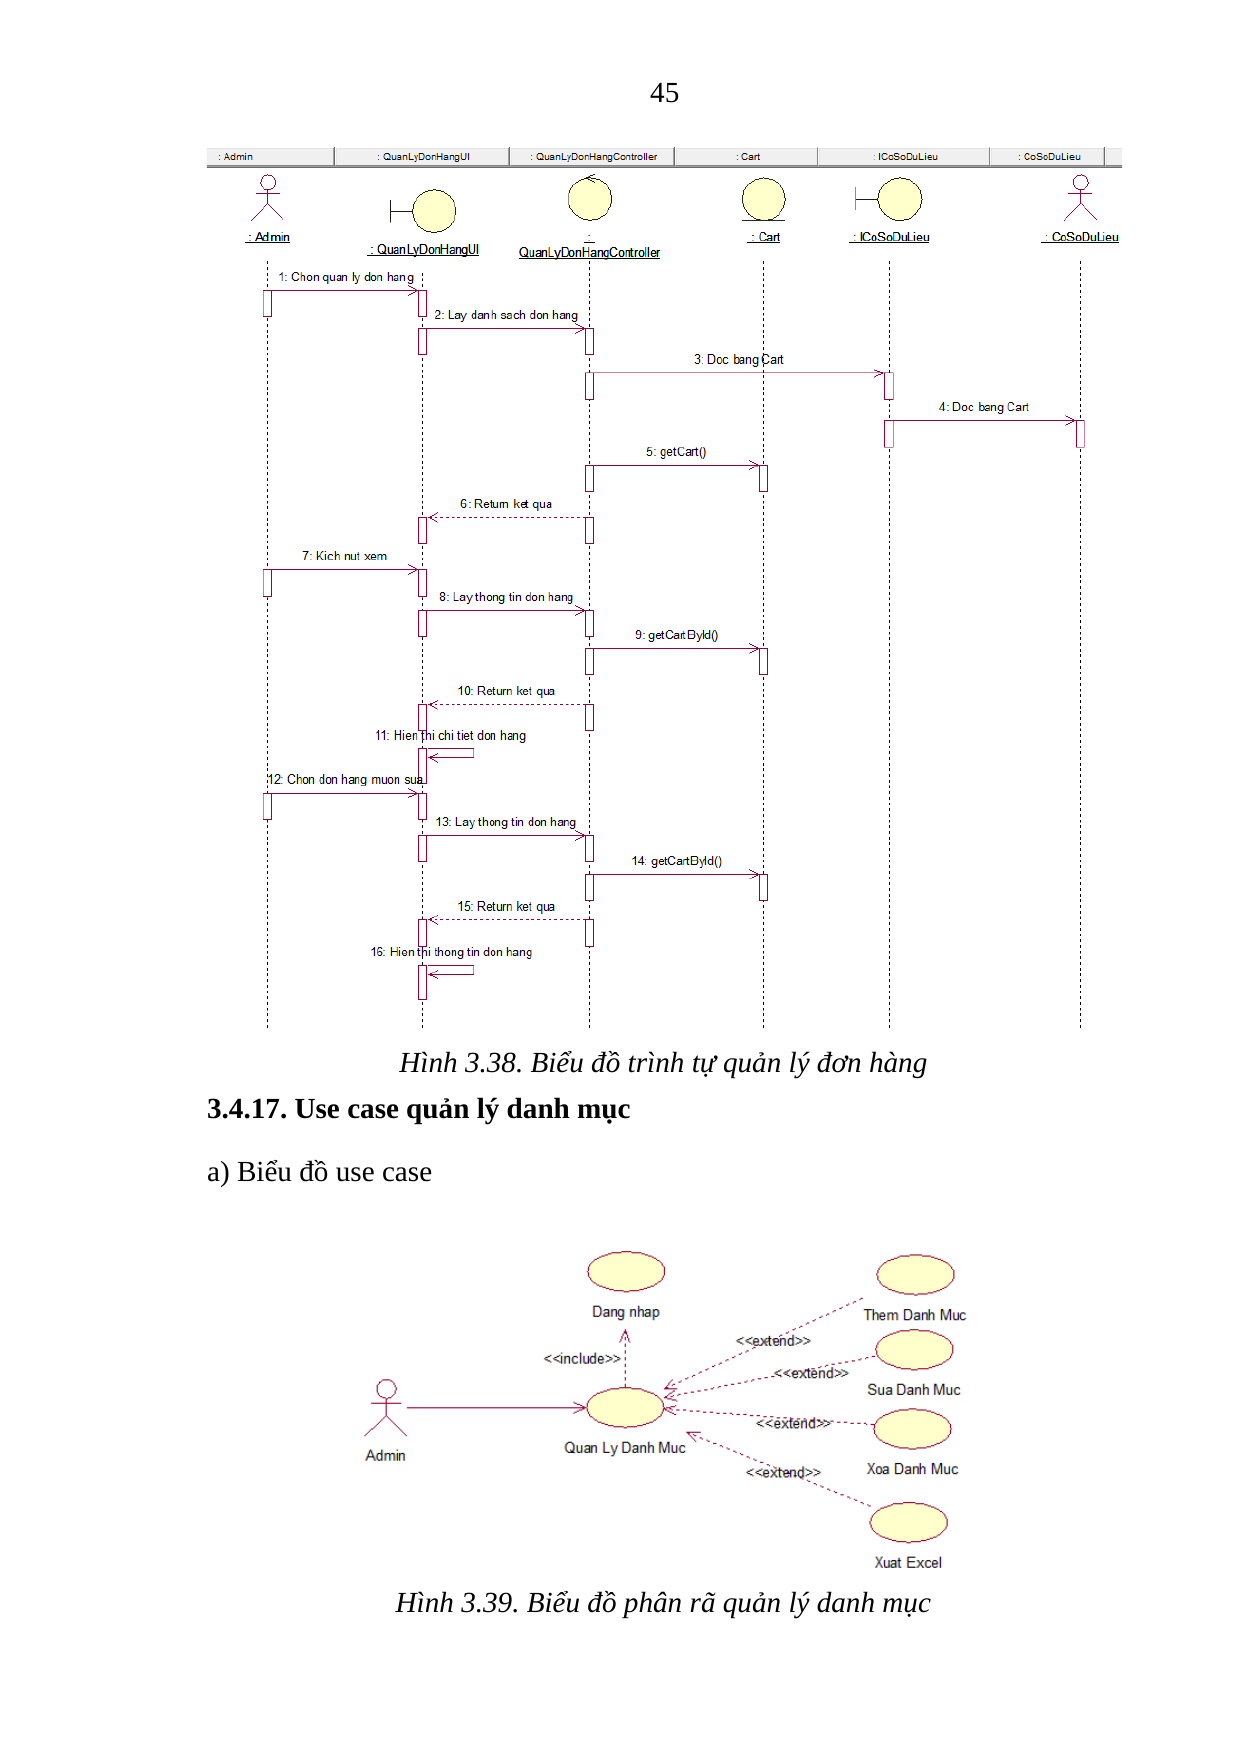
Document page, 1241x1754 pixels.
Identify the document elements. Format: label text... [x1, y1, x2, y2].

text a) Biểu đồ use case [207, 1154, 1122, 1188]
picture [361, 1221, 968, 1569]
subtitle Use case quản lý danh mục [207, 1092, 1122, 1125]
picture [206, 147, 1123, 1029]
